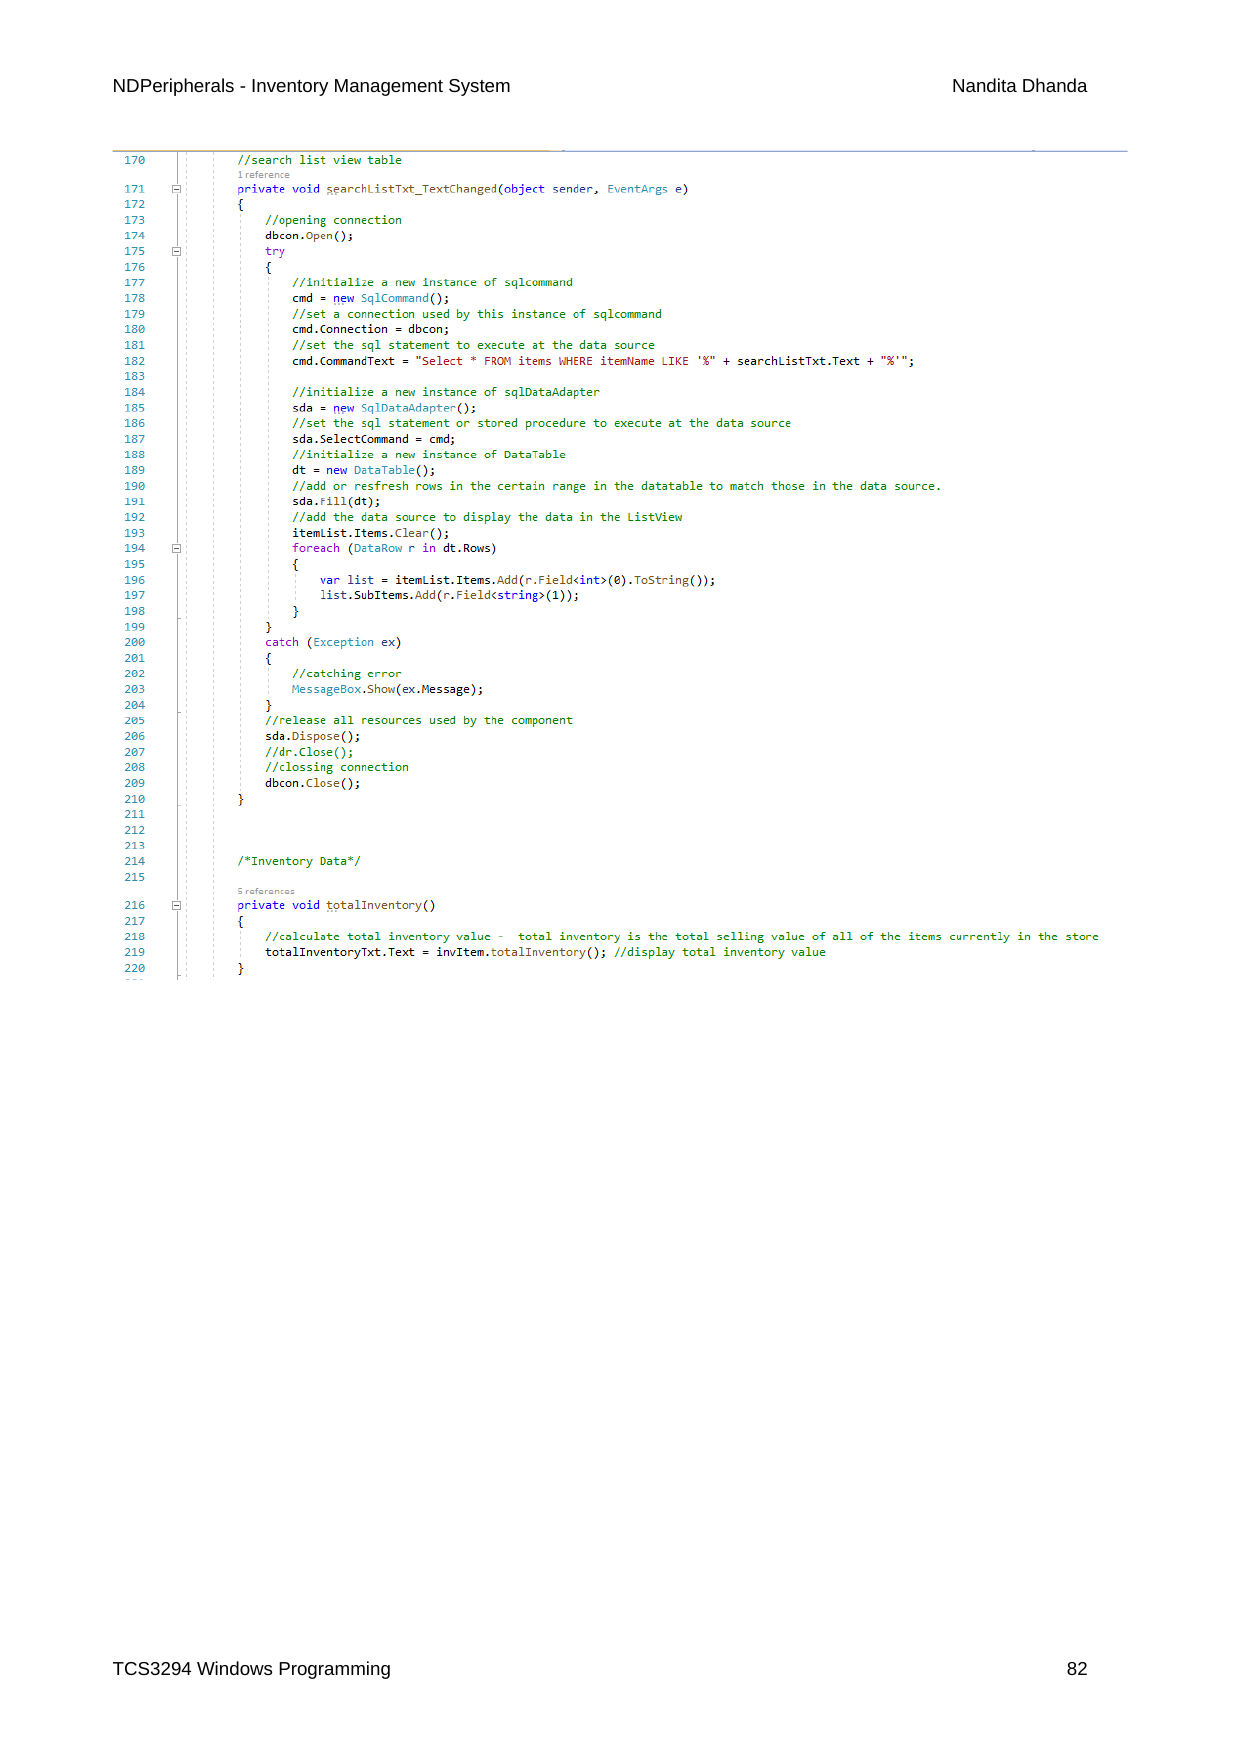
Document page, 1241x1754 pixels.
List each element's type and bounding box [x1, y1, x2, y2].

picture [112, 150, 1128, 980]
